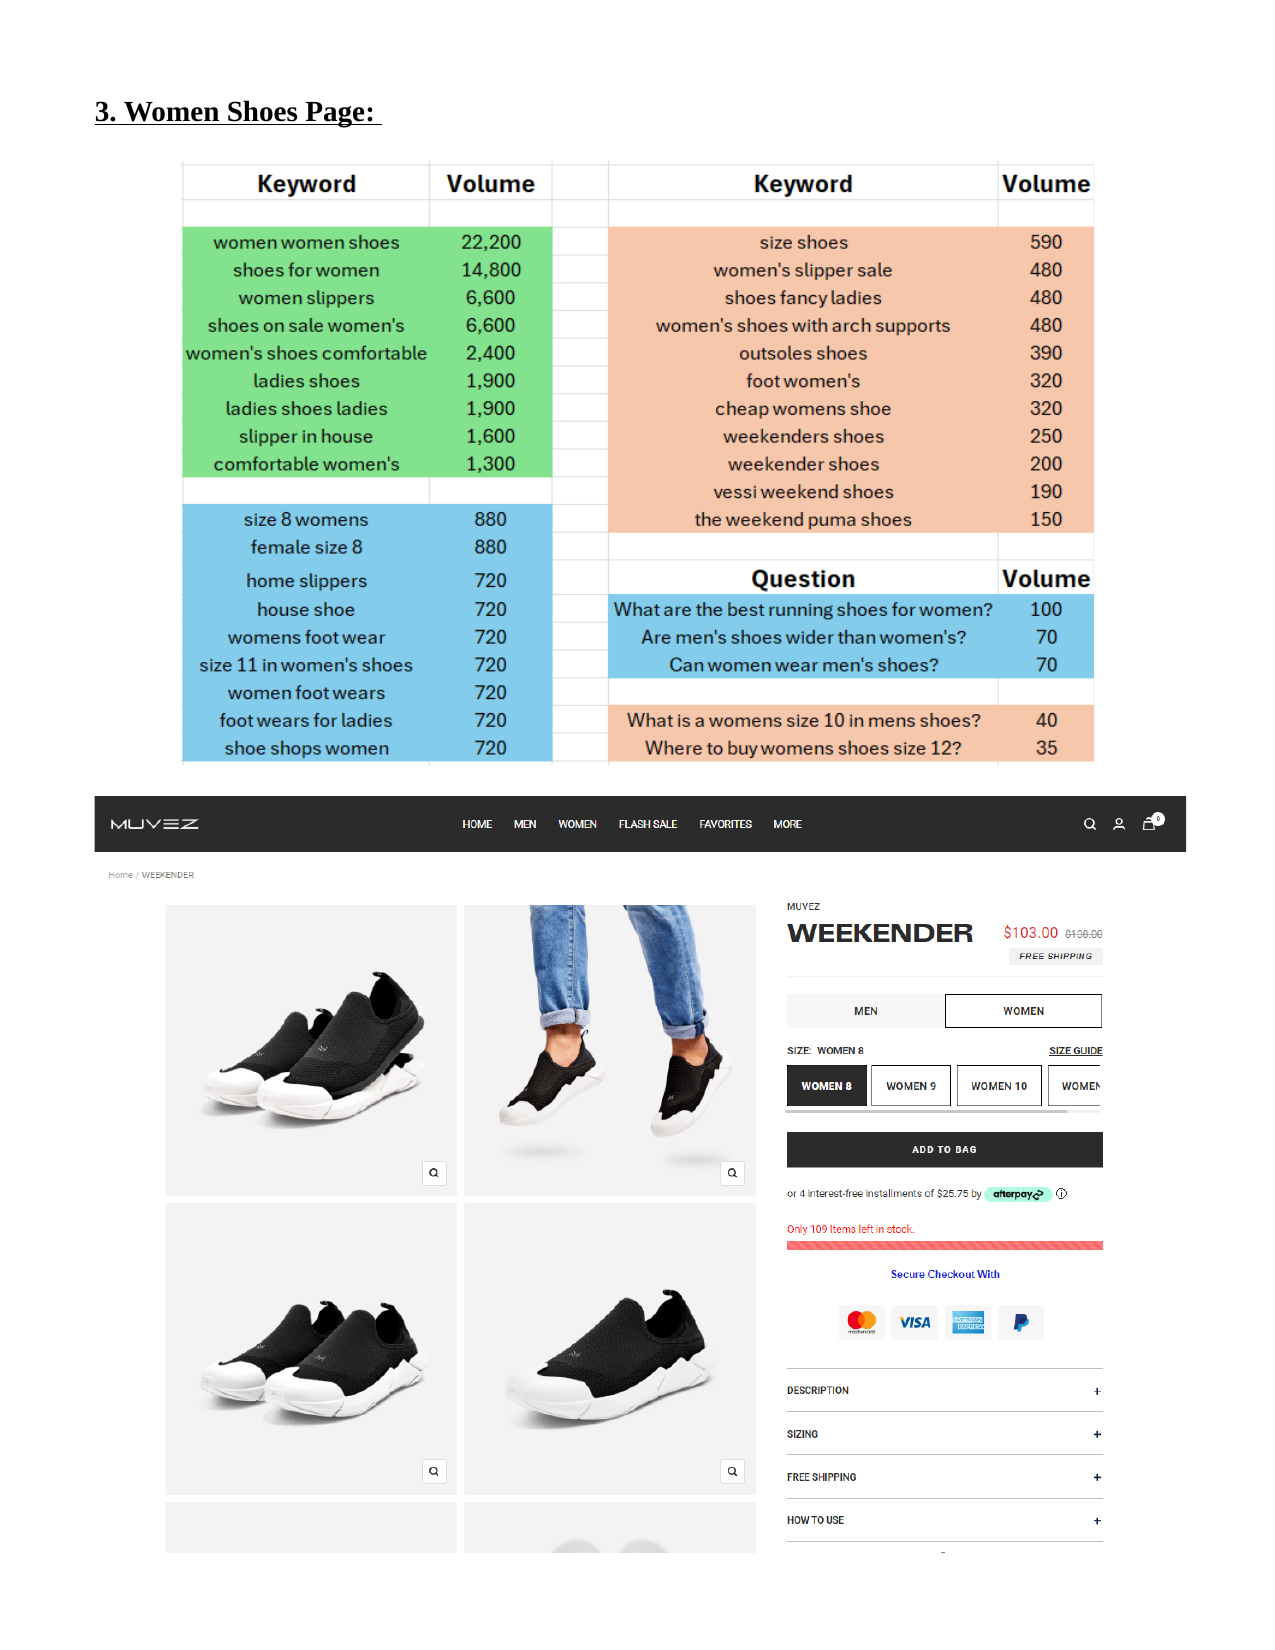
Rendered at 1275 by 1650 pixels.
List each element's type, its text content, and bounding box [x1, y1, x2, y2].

list 3. Women Shoes Page: [94, 94, 1181, 128]
picture [94, 796, 1187, 1553]
picture [180, 161, 1095, 765]
